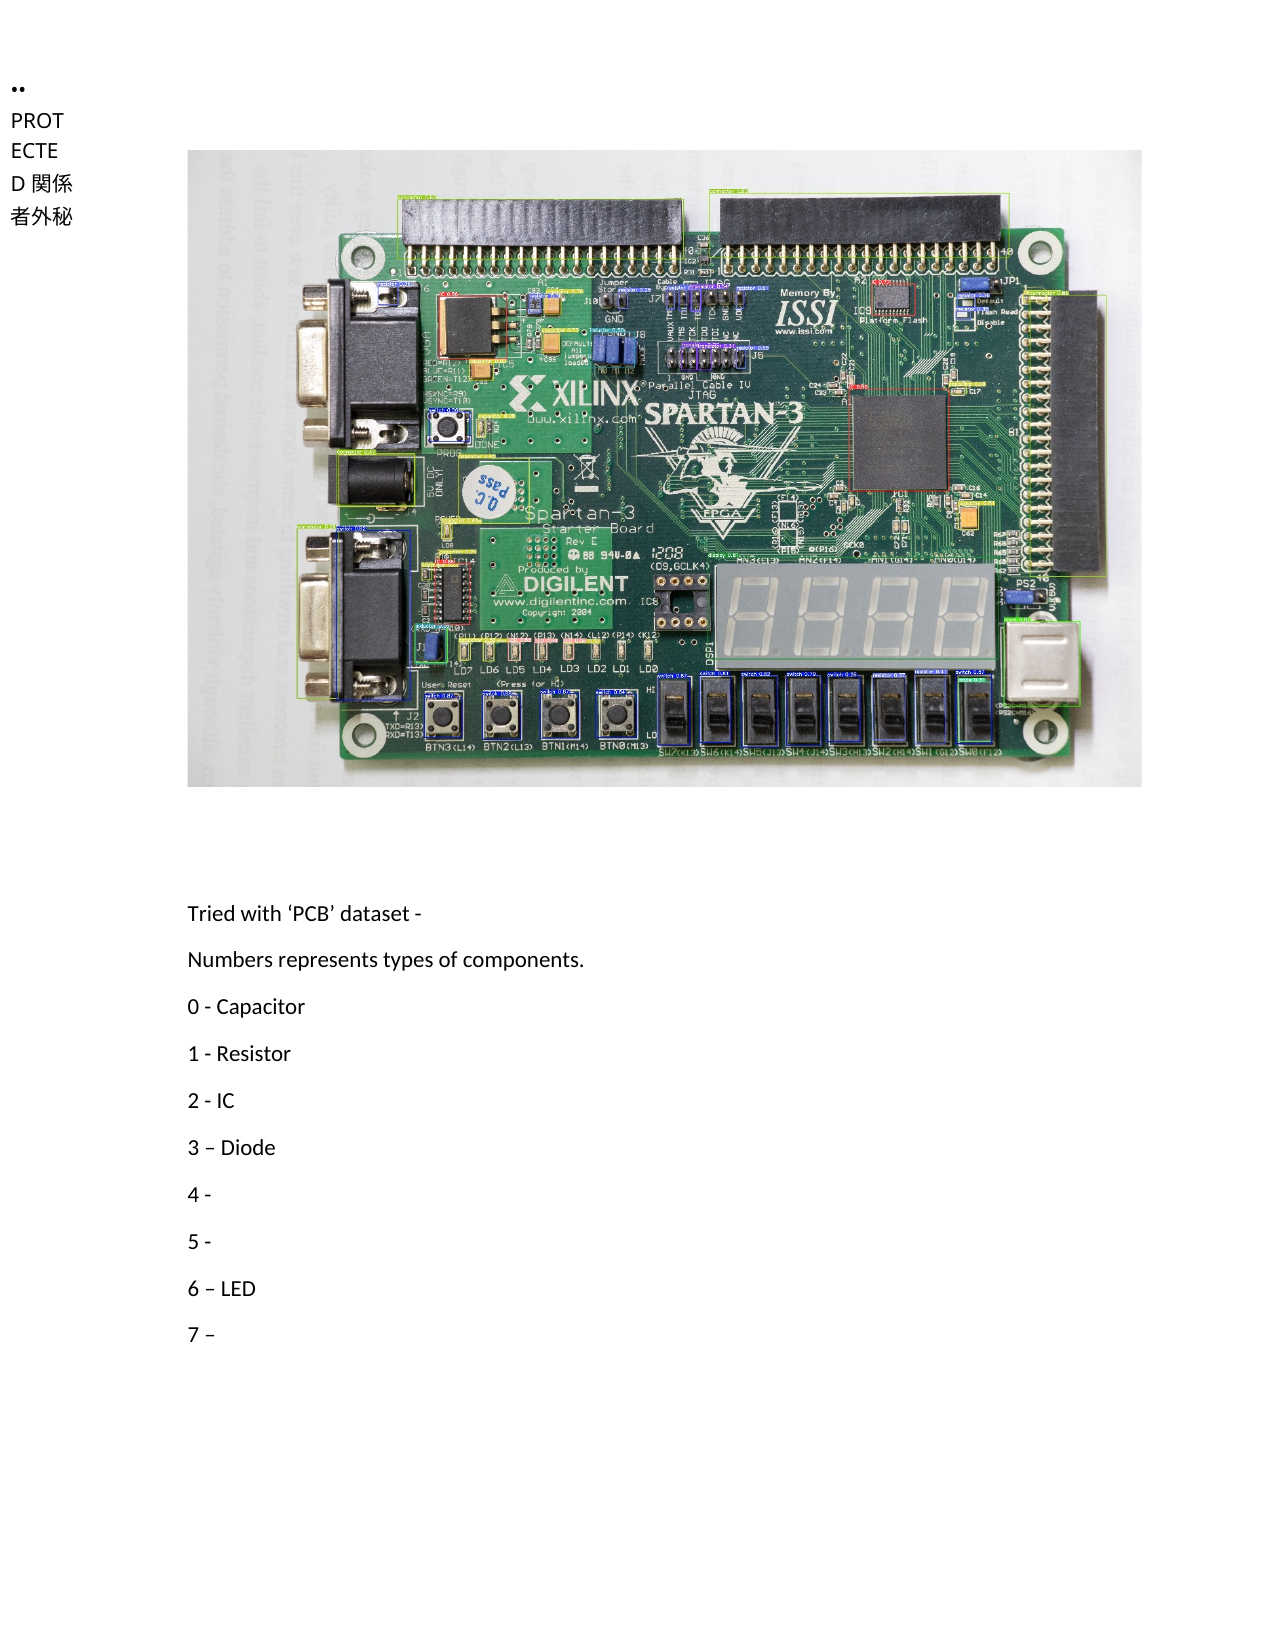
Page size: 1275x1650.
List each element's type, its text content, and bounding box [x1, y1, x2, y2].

text 4 - [187, 1180, 1125, 1208]
text 7 – [187, 1321, 1125, 1349]
text 0 - Capacitor [187, 992, 1125, 1021]
text 1 - Resistor [187, 1039, 1125, 1067]
text 2 - IC [187, 1086, 1125, 1114]
text Numbers represents types of components. [187, 946, 1125, 974]
text 3 – Diode [187, 1133, 1125, 1161]
text 6 – LED [187, 1274, 1125, 1302]
text Tried with ‘PCB’ dataset - [187, 899, 1125, 927]
text 5 - [187, 1227, 1125, 1255]
picture [187, 150, 1142, 787]
